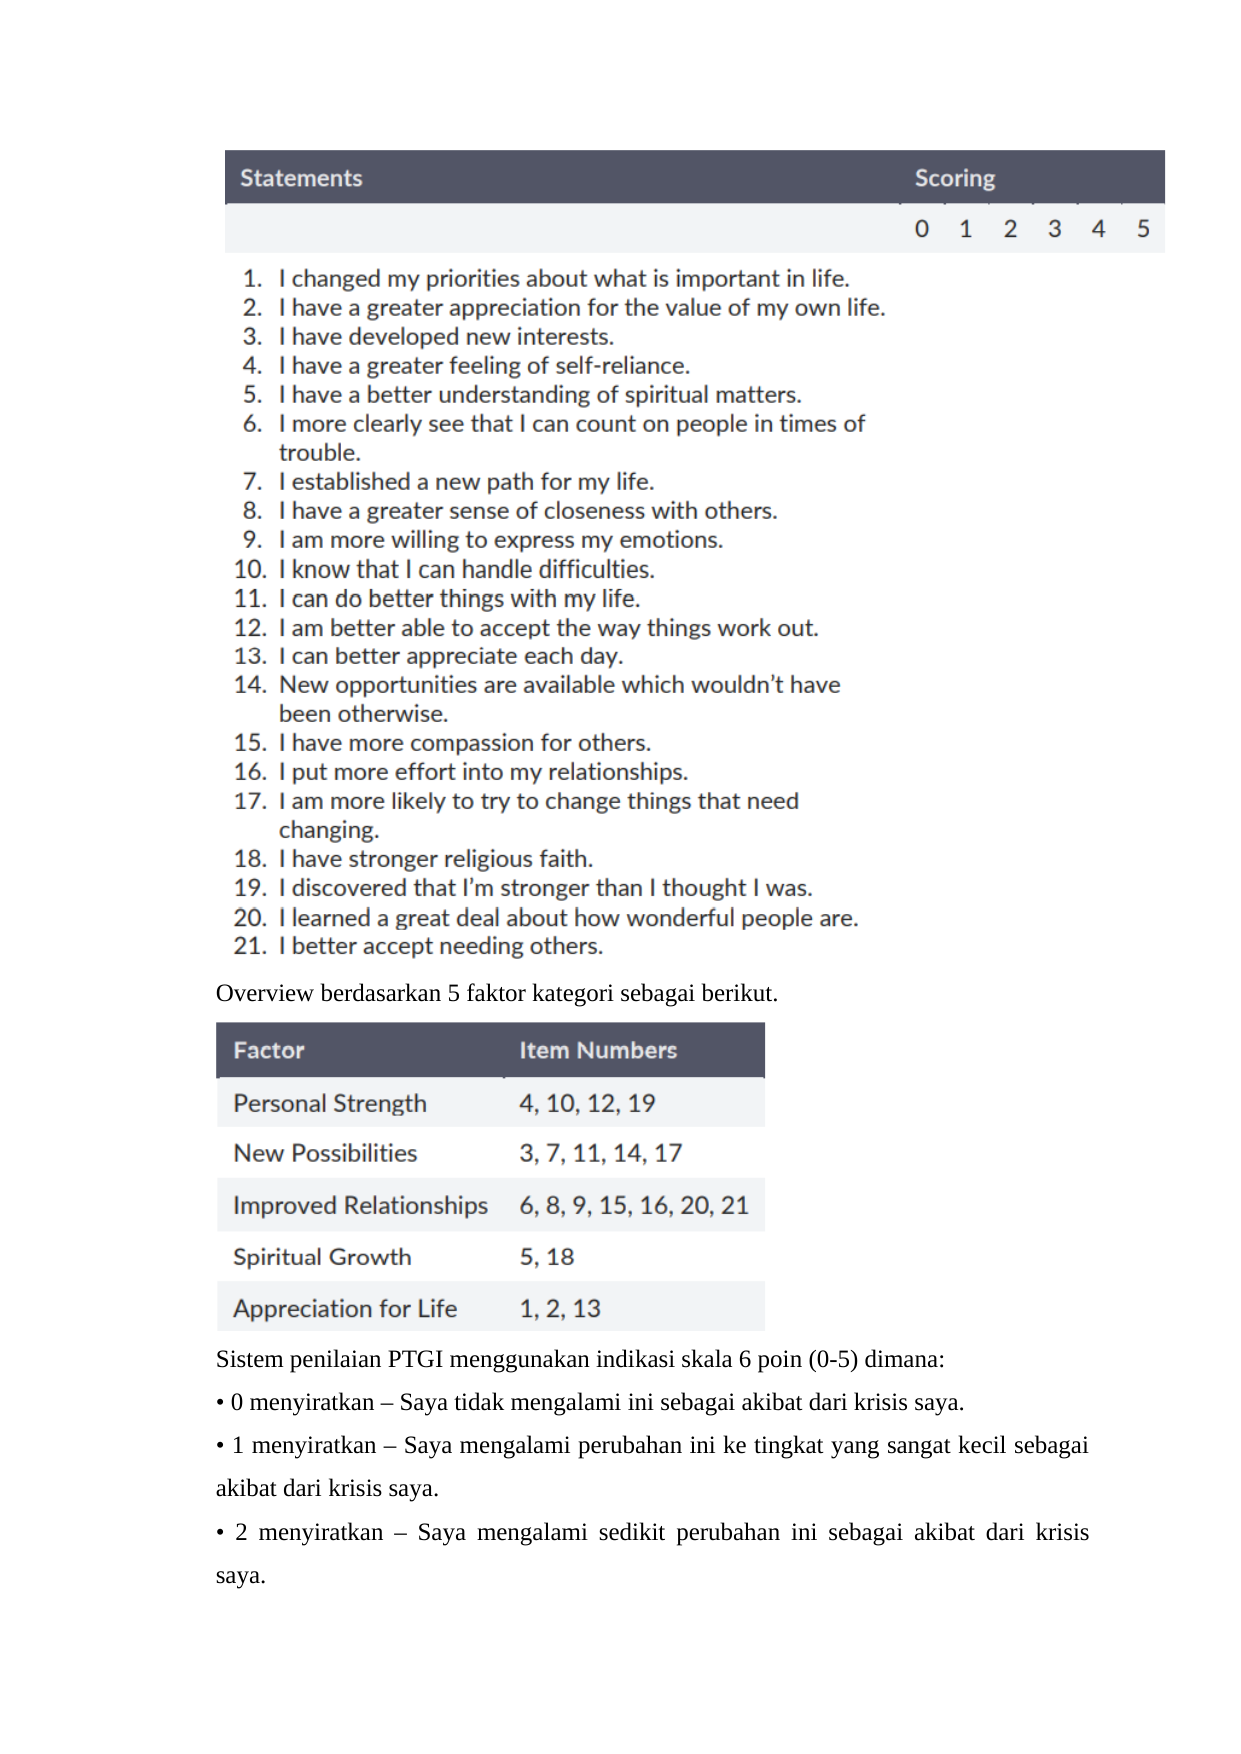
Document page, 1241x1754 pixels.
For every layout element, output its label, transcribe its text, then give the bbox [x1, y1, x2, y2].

text Sistem penilaian PTGI menggunakan indikasi skala 6 poin (0-5) dimana: [216, 1344, 1090, 1373]
picture [215, 1020, 766, 1331]
picture [225, 150, 1166, 965]
text Overview berdasarkan 5 faktor kategori sebagai berikut. [216, 978, 1090, 1006]
text • 1 menyiratkan – Saya mengalami perubahan ini ke tingkat yang sangat kecil sebagai akibat dari krisis saya. [216, 1430, 1090, 1502]
text • 2 menyiratkan – Saya mengalami sedikit perubahan ini sebagai akibat dari krisis saya. [216, 1517, 1090, 1588]
text • 0 menyiratkan – Saya tidak mengalami ini sebagai akibat dari krisis saya. [216, 1387, 1090, 1416]
